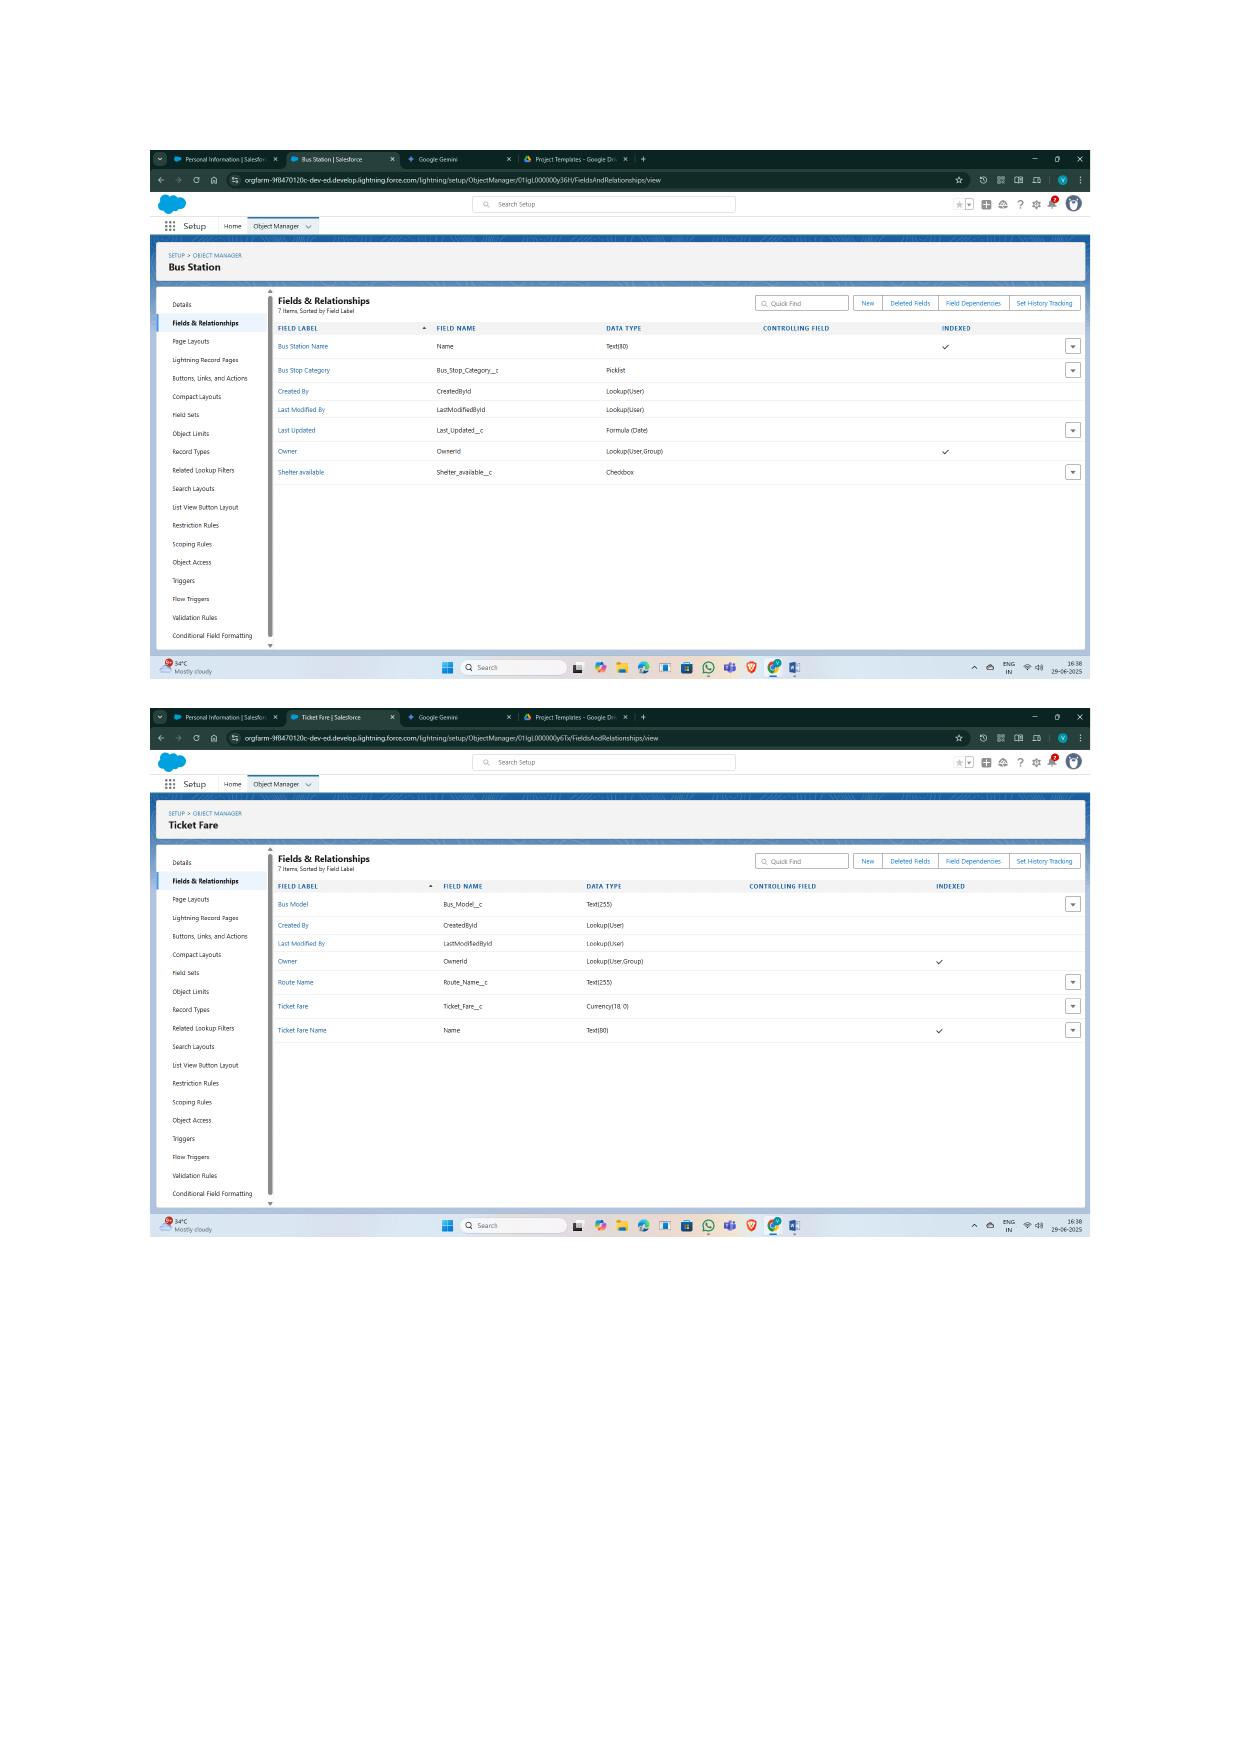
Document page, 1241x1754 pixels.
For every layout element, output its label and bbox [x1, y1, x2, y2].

picture [150, 708, 1091, 1237]
picture [150, 150, 1091, 679]
